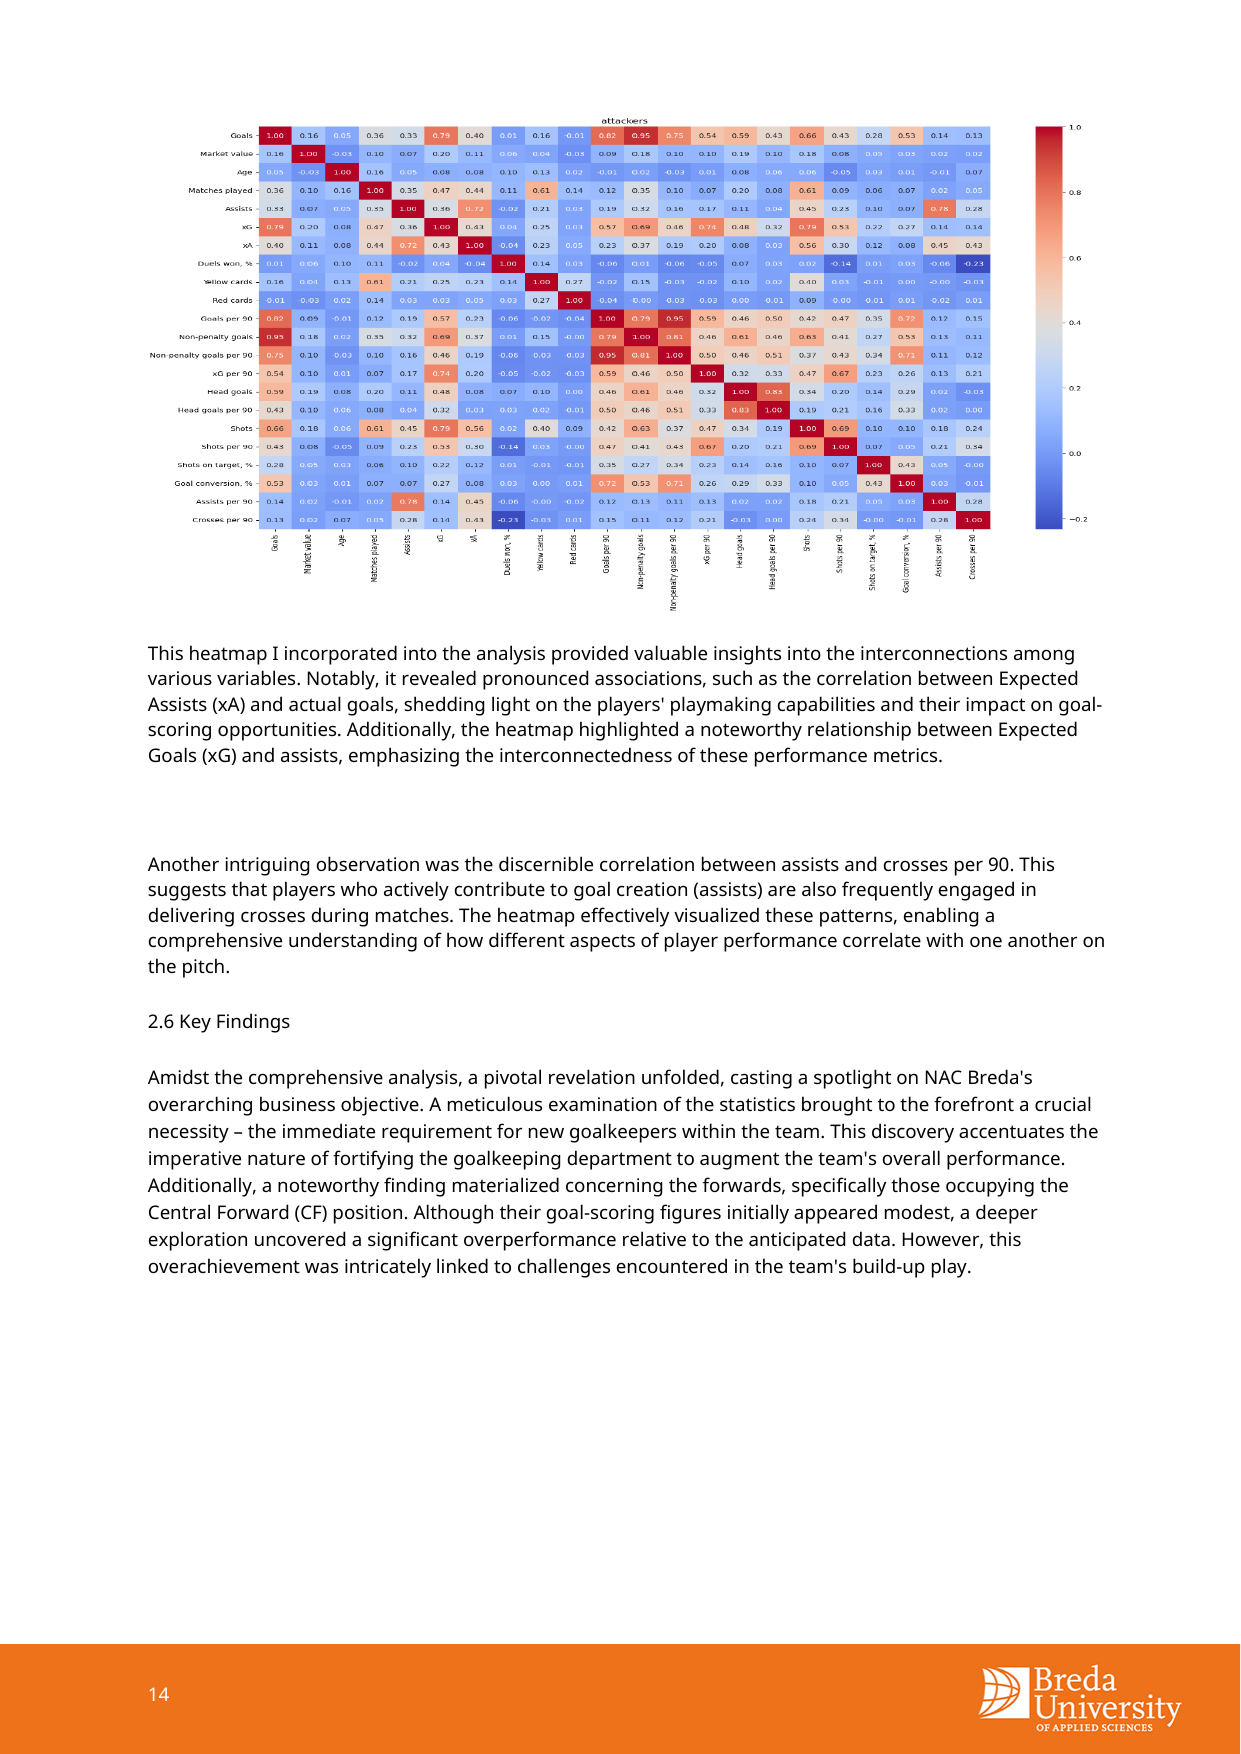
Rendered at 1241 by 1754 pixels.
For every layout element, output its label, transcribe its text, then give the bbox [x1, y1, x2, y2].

text This heatmap I incorporated into the analysis provided valuable insights into the interconnections among various variables. Notably, it revealed pronounced associations, such as the correlation between Expected Assists (xA) and actual goals, shedding light on the players' playmaking capabilities and their impact on goal-scoring opportunities. Additionally, the heatmap highlighted a noteworthy relationship between Expected Goals (xG) and assists, emphasizing the interconnectedness of these performance metrics. [148, 640, 1122, 767]
text Another intriguing observation was the discernible correlation between assists and crosses per 90. This suggests that players who actively contribute to goal creation (assists) are also frequently engaged in delivering crosses during matches. The heatmap effectively visualized these patterns, enabling a comprehensive understanding of how different aspects of player performance correlate with one another on the pitch. [148, 851, 1122, 979]
text 2.6 Key Findings [148, 1008, 1122, 1033]
text Additionally, a noteworthy finding materialized concerning the forwards, specifically those occupying the Central Forward (CF) position. Although their goal-scoring figures initially appeared modest, a deeper exploration uncovered a significant overperformance relative to the anticipated data. However, this overachievement was intricately linked to challenges encountered in the team's build-up play. [148, 1171, 1122, 1279]
picture [147, 118, 1123, 611]
picture [0, 1644, 1241, 1754]
text Amidst the comprehensive analysis, a pivotal revelation unfolded, casting a spotlight on NAC Breda's overarching business objective. A meticulous examination of the statistics brought to the forefront a crucial necessity – the immediate requirement for new goalkeepers within the team. This discovery accentuates the imperative nature of fortifying the goalkeeping department to augment the team's overall performance. [148, 1063, 1122, 1171]
